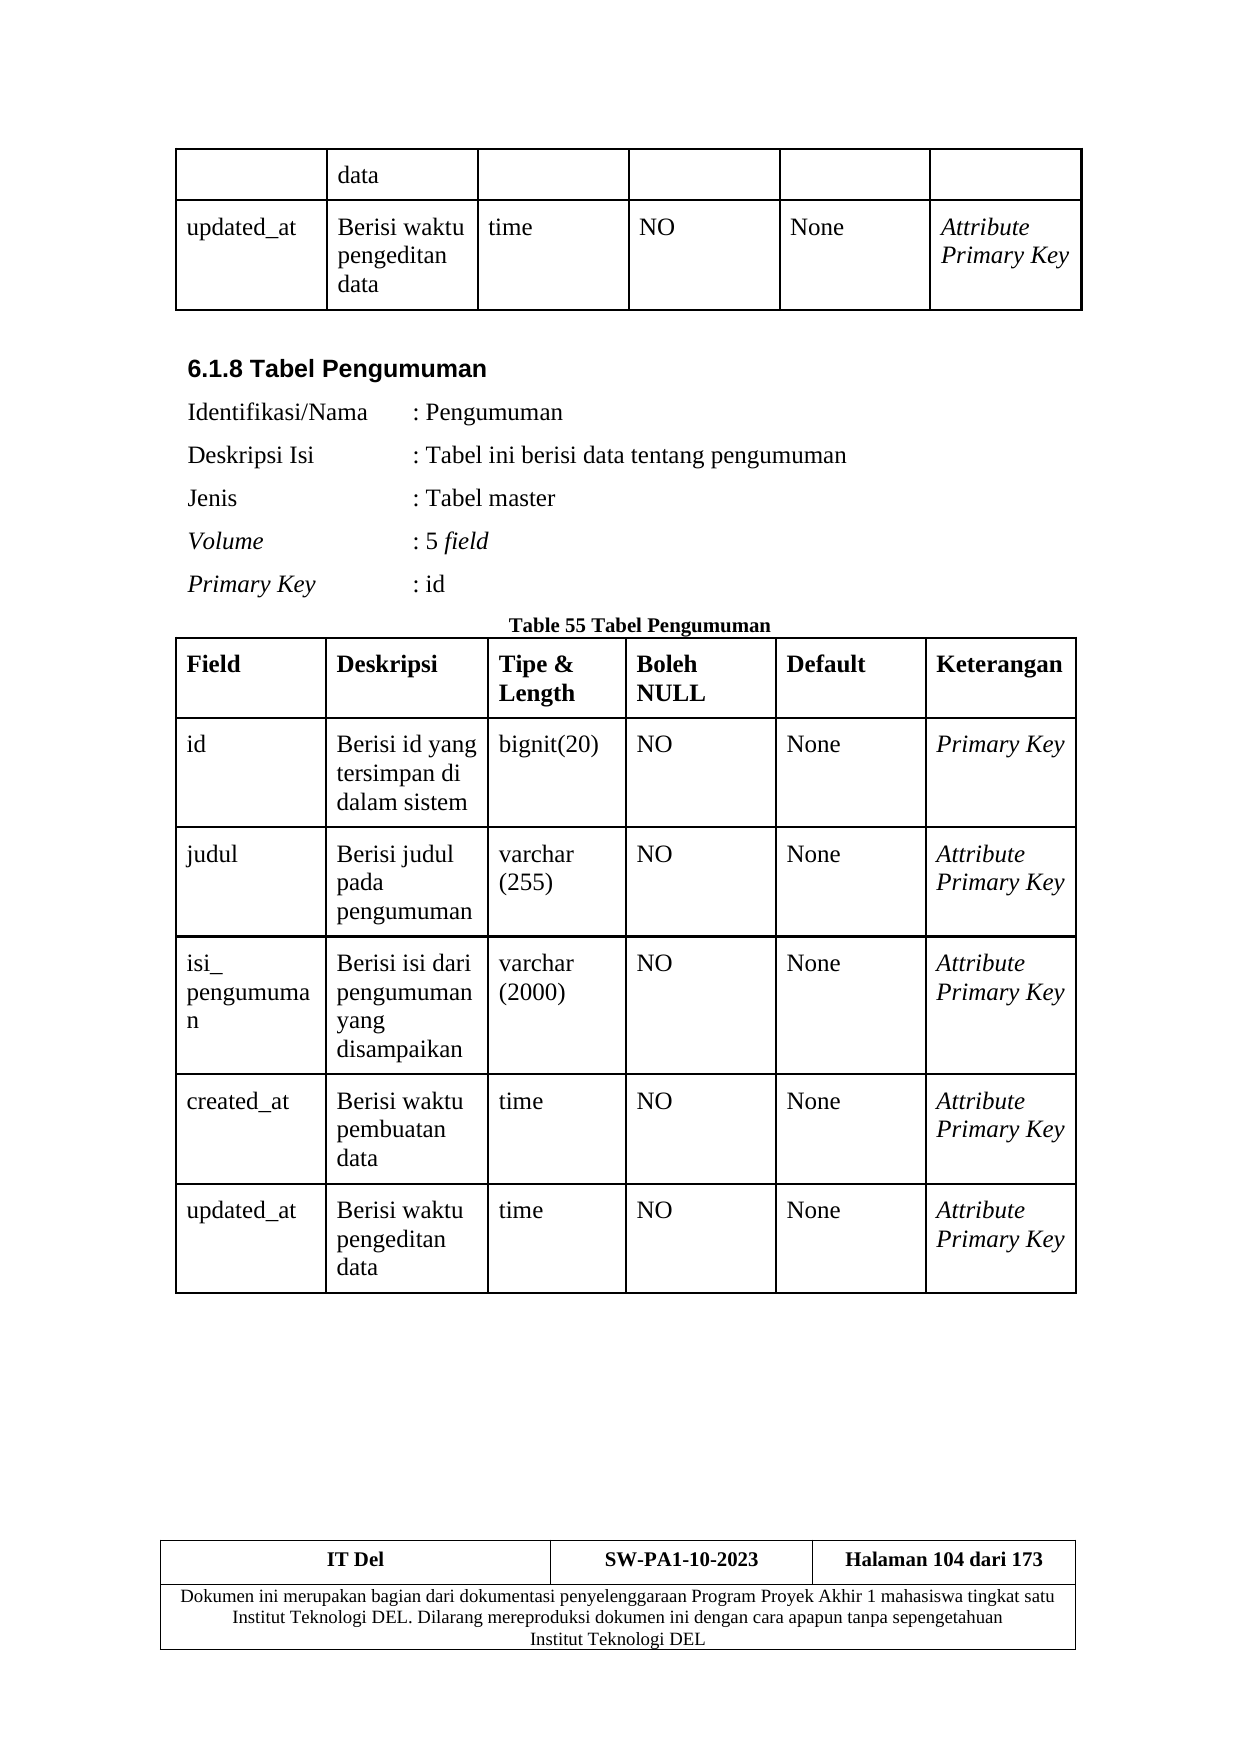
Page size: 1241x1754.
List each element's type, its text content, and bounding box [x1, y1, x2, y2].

text Deskripsi Isi : Tabel ini berisi data tentang pengumuman [187, 440, 1092, 469]
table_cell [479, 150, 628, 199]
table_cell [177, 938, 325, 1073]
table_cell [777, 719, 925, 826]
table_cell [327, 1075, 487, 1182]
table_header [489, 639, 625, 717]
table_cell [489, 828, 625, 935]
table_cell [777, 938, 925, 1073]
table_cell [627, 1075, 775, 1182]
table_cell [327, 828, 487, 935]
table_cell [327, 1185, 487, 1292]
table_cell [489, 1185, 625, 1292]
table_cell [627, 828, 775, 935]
text Table 55 Tabel Pengumuman [187, 612, 1092, 637]
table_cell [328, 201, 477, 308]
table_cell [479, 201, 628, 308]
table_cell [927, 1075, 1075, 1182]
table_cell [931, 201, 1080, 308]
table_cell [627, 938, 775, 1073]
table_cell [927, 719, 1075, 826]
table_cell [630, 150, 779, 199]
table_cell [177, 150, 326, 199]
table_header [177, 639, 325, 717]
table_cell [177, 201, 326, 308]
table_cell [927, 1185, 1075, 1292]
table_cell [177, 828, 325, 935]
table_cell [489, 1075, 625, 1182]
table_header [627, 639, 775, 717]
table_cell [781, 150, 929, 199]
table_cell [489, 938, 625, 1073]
text Jenis : Tabel master [187, 483, 1092, 512]
text 6.1.8 Tabel Pengumuman [187, 354, 1092, 382]
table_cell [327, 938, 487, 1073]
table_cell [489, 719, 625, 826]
text Volume : 5 field [187, 526, 1092, 555]
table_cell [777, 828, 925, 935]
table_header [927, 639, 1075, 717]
text Primary Key : id [187, 569, 1092, 598]
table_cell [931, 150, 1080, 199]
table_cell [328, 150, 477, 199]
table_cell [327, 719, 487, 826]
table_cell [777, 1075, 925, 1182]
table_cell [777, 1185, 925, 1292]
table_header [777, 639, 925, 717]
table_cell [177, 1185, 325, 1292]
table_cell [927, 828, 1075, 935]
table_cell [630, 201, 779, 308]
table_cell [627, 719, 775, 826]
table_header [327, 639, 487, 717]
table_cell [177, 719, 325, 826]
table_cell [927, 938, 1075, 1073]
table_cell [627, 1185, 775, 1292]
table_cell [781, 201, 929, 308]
text Identifikasi/Nama : Pengumuman [187, 397, 1092, 426]
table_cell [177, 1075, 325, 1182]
